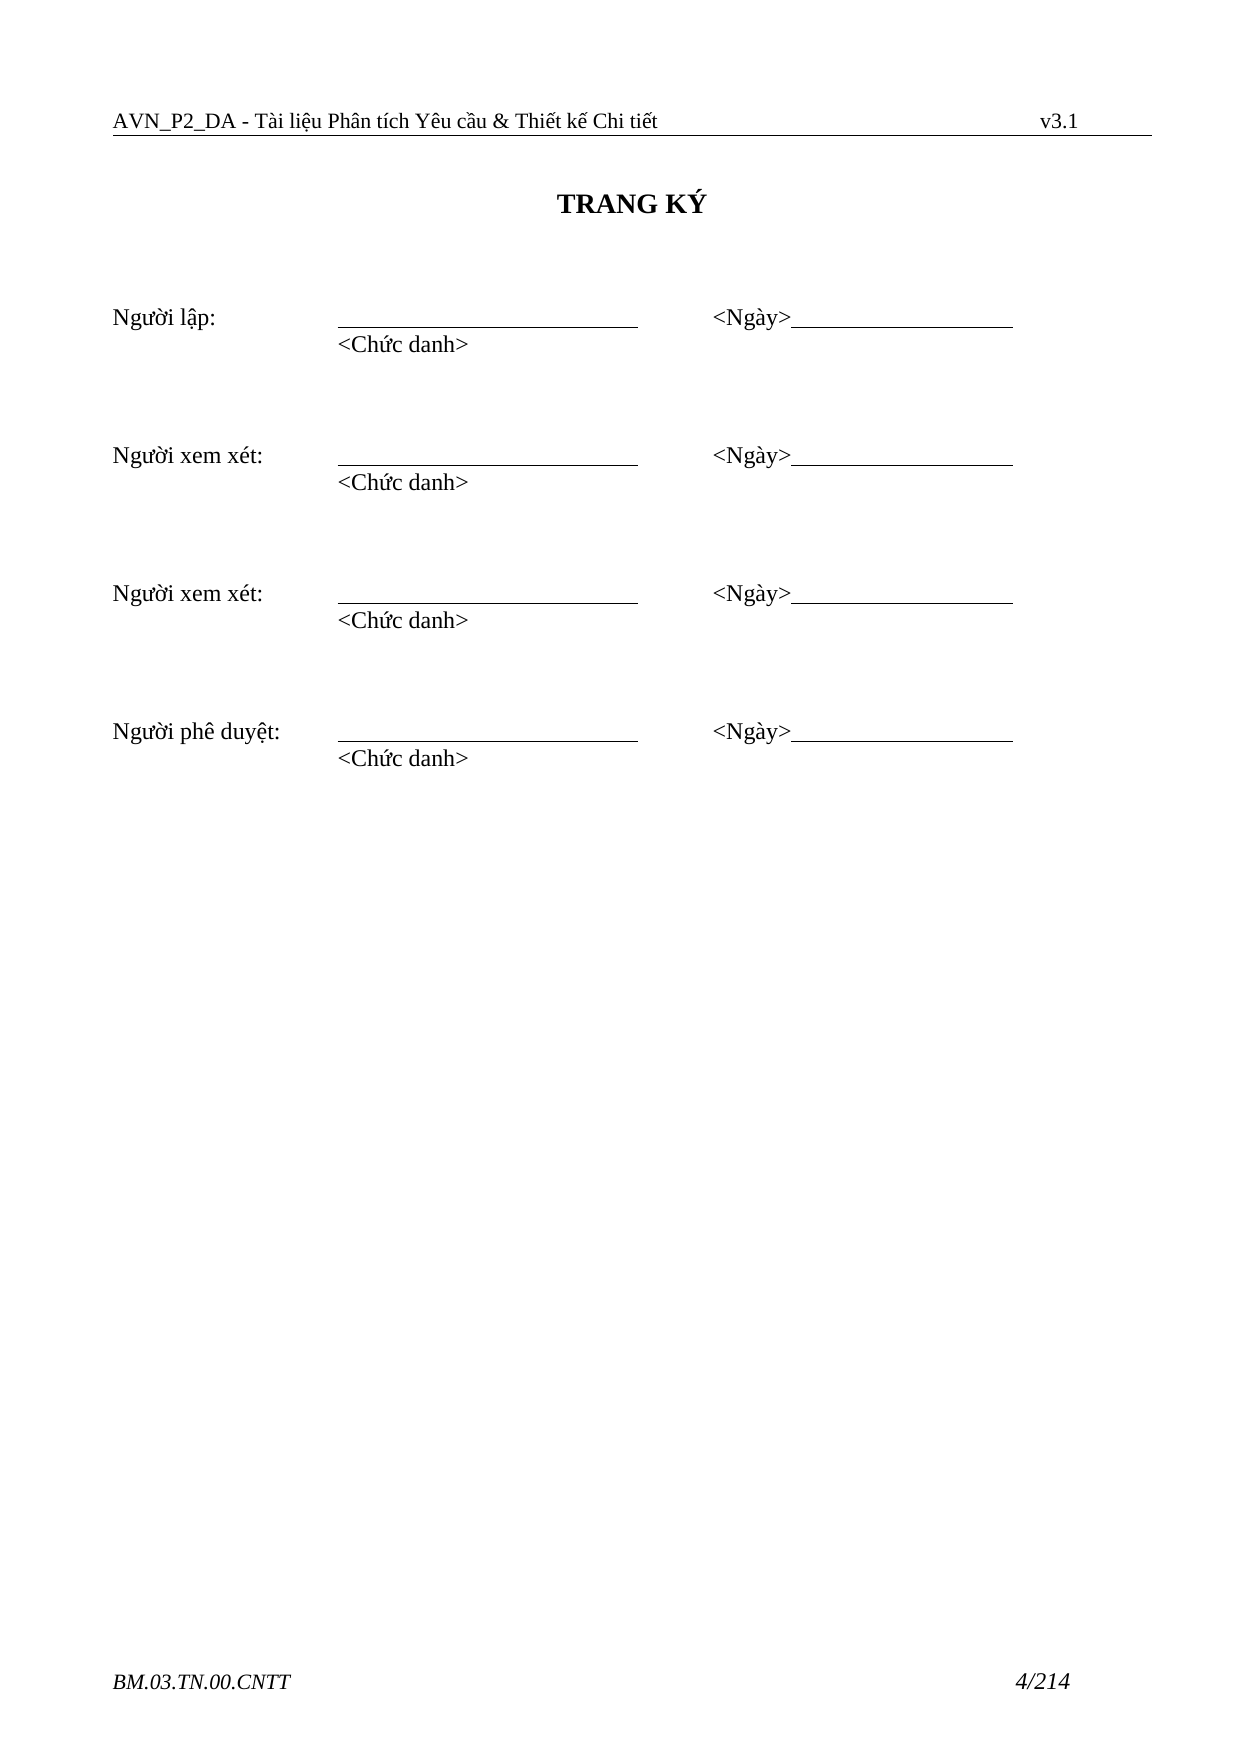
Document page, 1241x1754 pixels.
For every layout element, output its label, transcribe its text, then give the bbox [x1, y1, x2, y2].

text <Chức danh> [112, 606, 1152, 634]
text <Chức danh> [112, 468, 1152, 496]
text Người xem xét: <Ngày> [112, 441, 1152, 468]
text <Chức danh> [112, 744, 1152, 772]
text Người xem xét: <Ngày> [112, 579, 1152, 606]
text Người phê duyệt: <Ngày> [112, 717, 1152, 744]
text TRANG KÝ [112, 187, 1152, 220]
text <Chức danh> [112, 330, 1152, 358]
text Người lập: <Ngày> [112, 303, 1152, 330]
